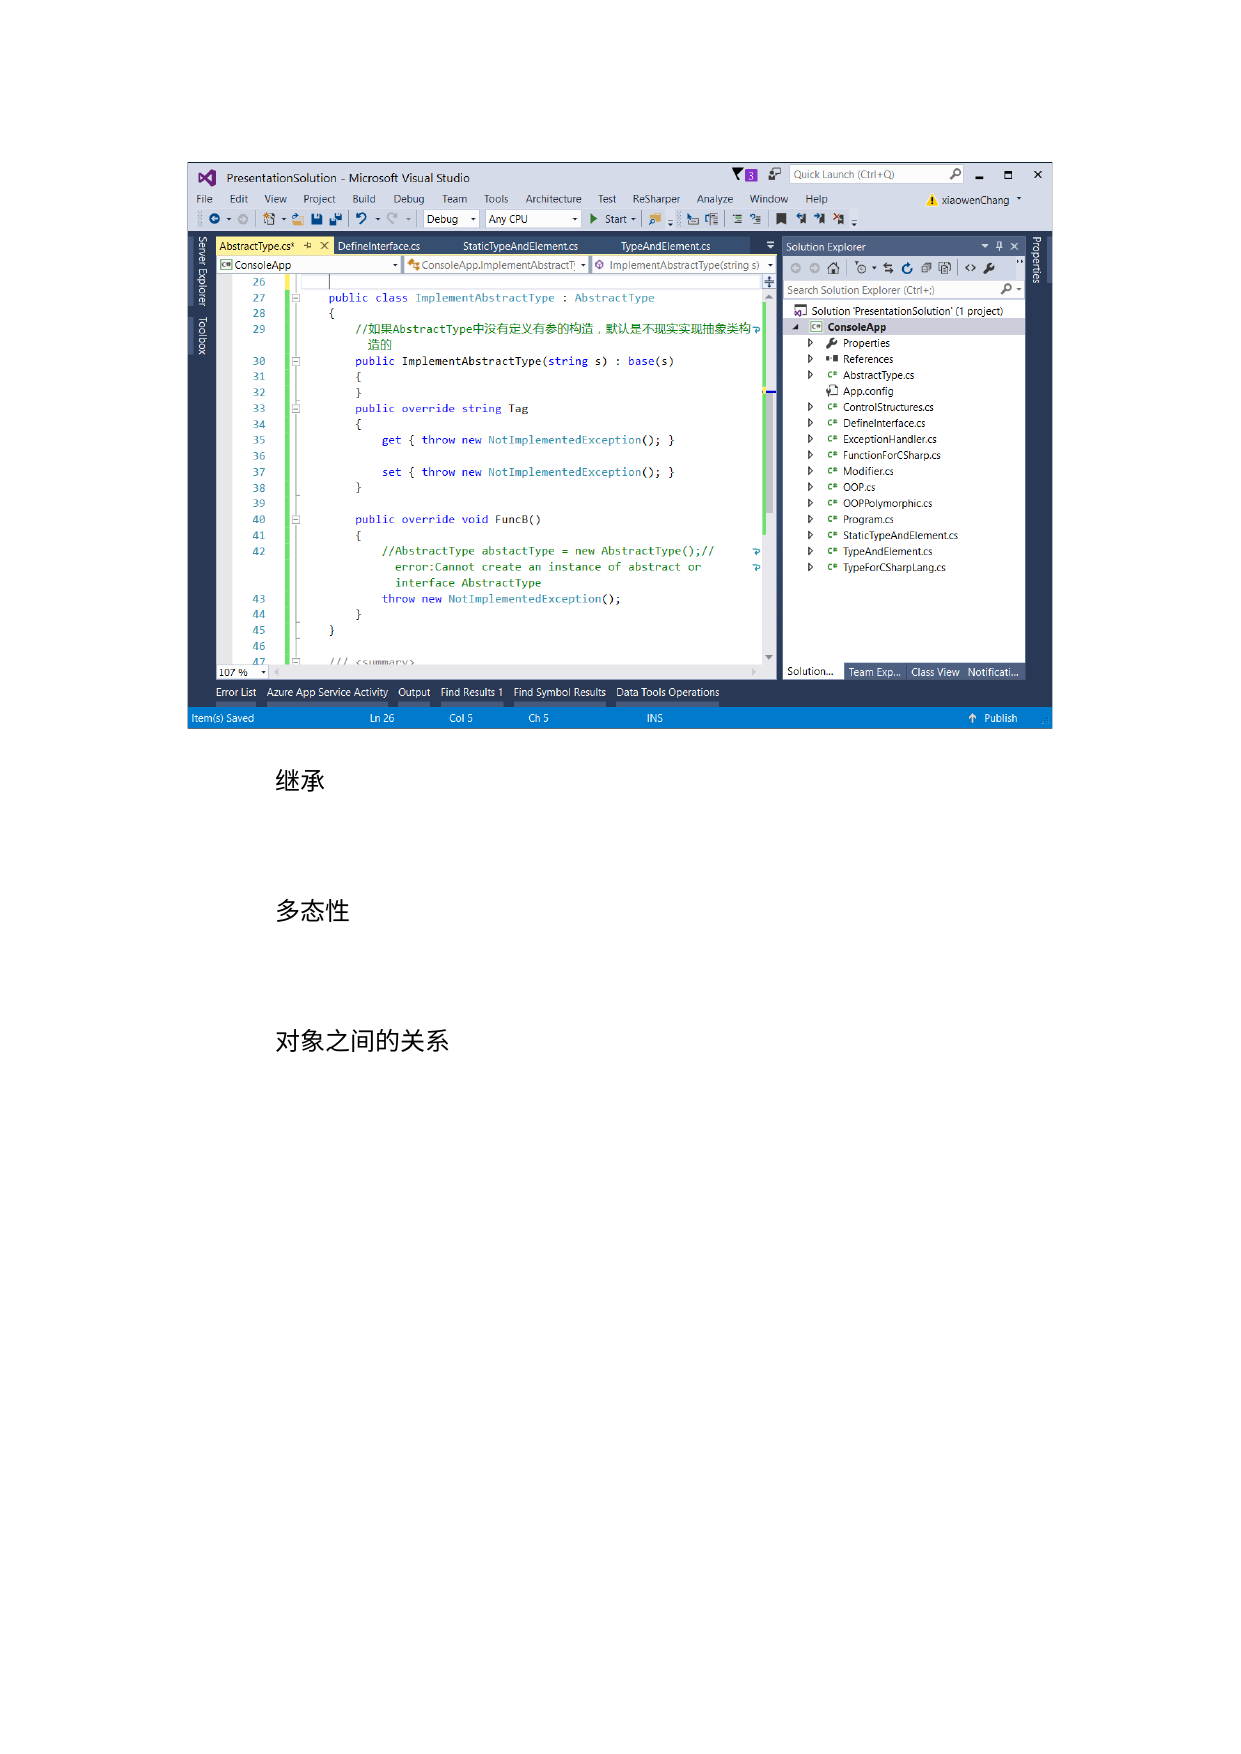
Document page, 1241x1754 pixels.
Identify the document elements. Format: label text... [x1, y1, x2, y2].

list 多态性 [275, 877, 1053, 942]
picture [187, 162, 1053, 729]
list 对象之间的关系 [275, 1007, 1053, 1072]
list 继承 [275, 747, 1053, 812]
